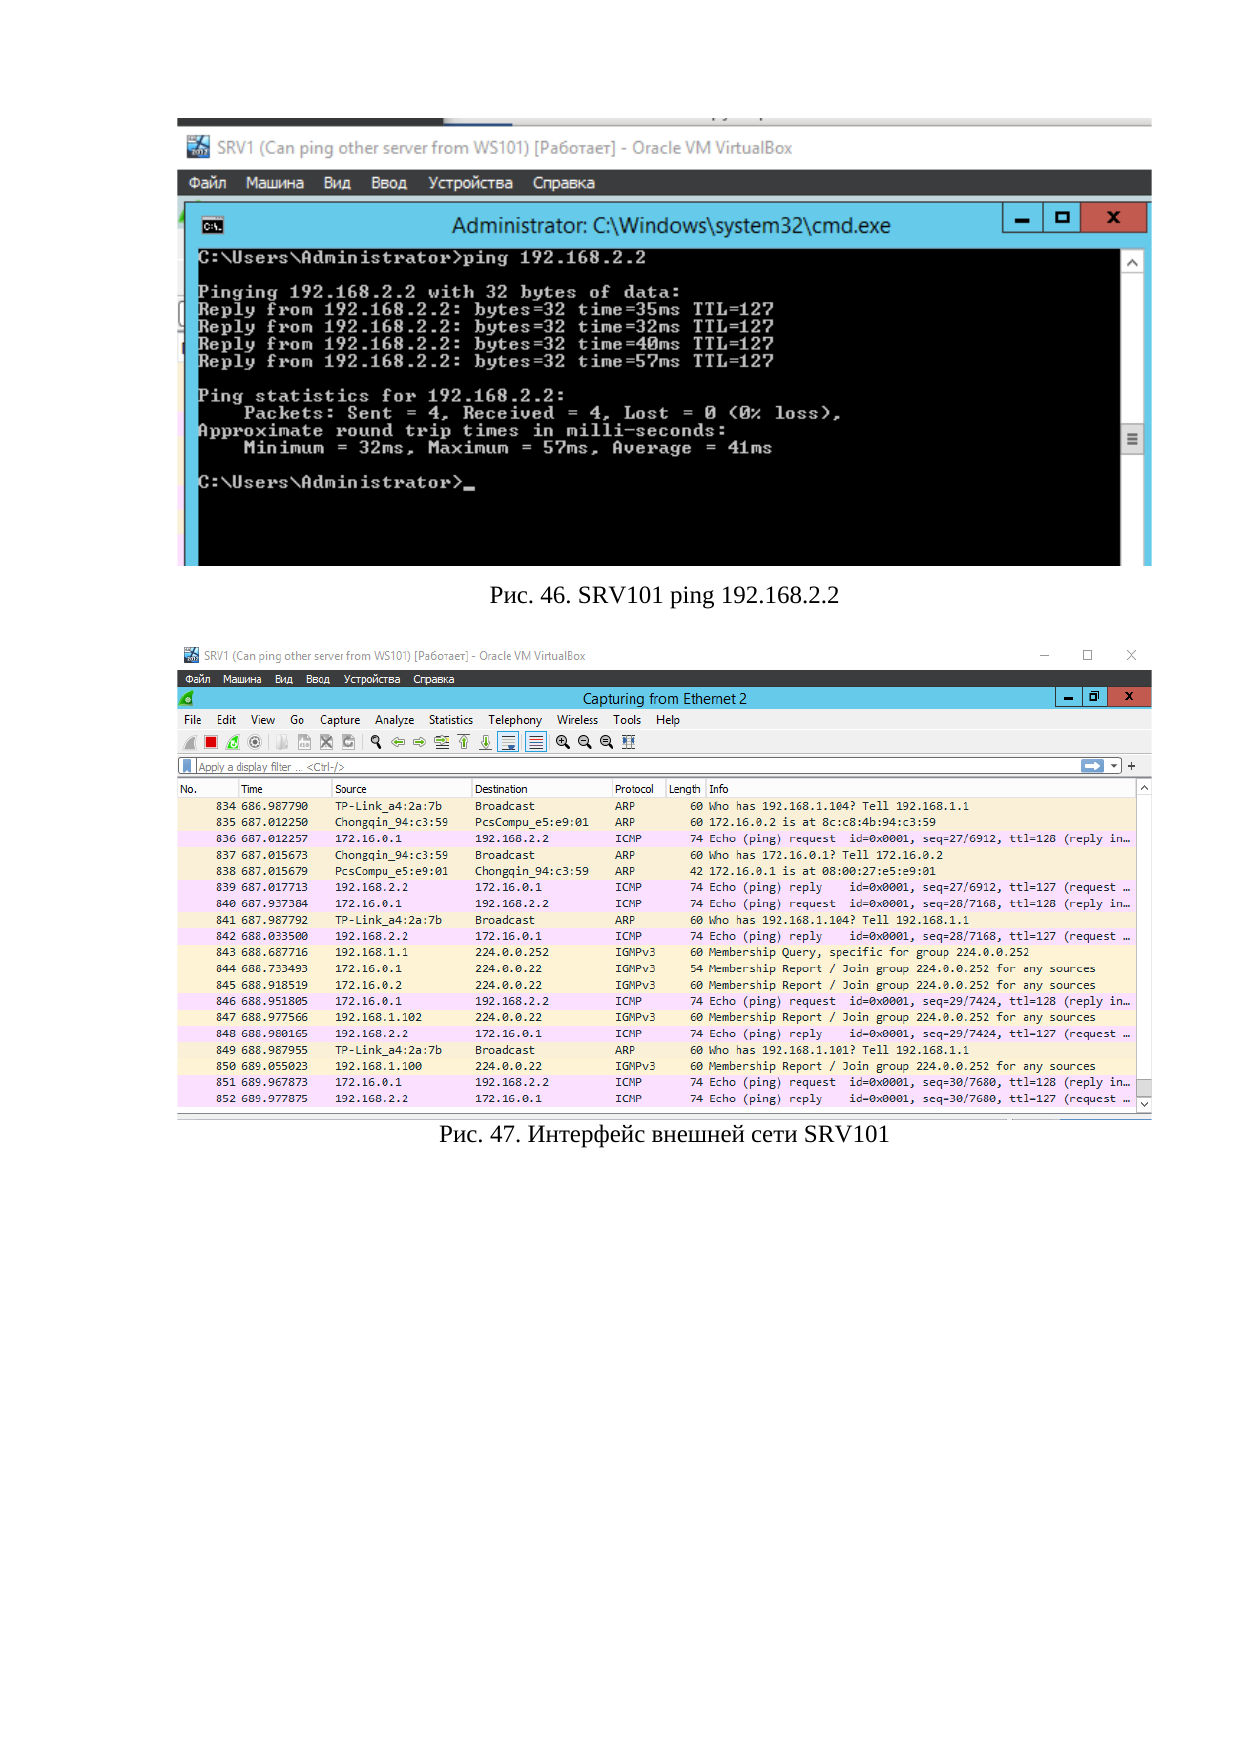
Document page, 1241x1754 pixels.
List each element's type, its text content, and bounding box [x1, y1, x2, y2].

picture [177, 118, 1152, 566]
picture [177, 642, 1152, 1120]
